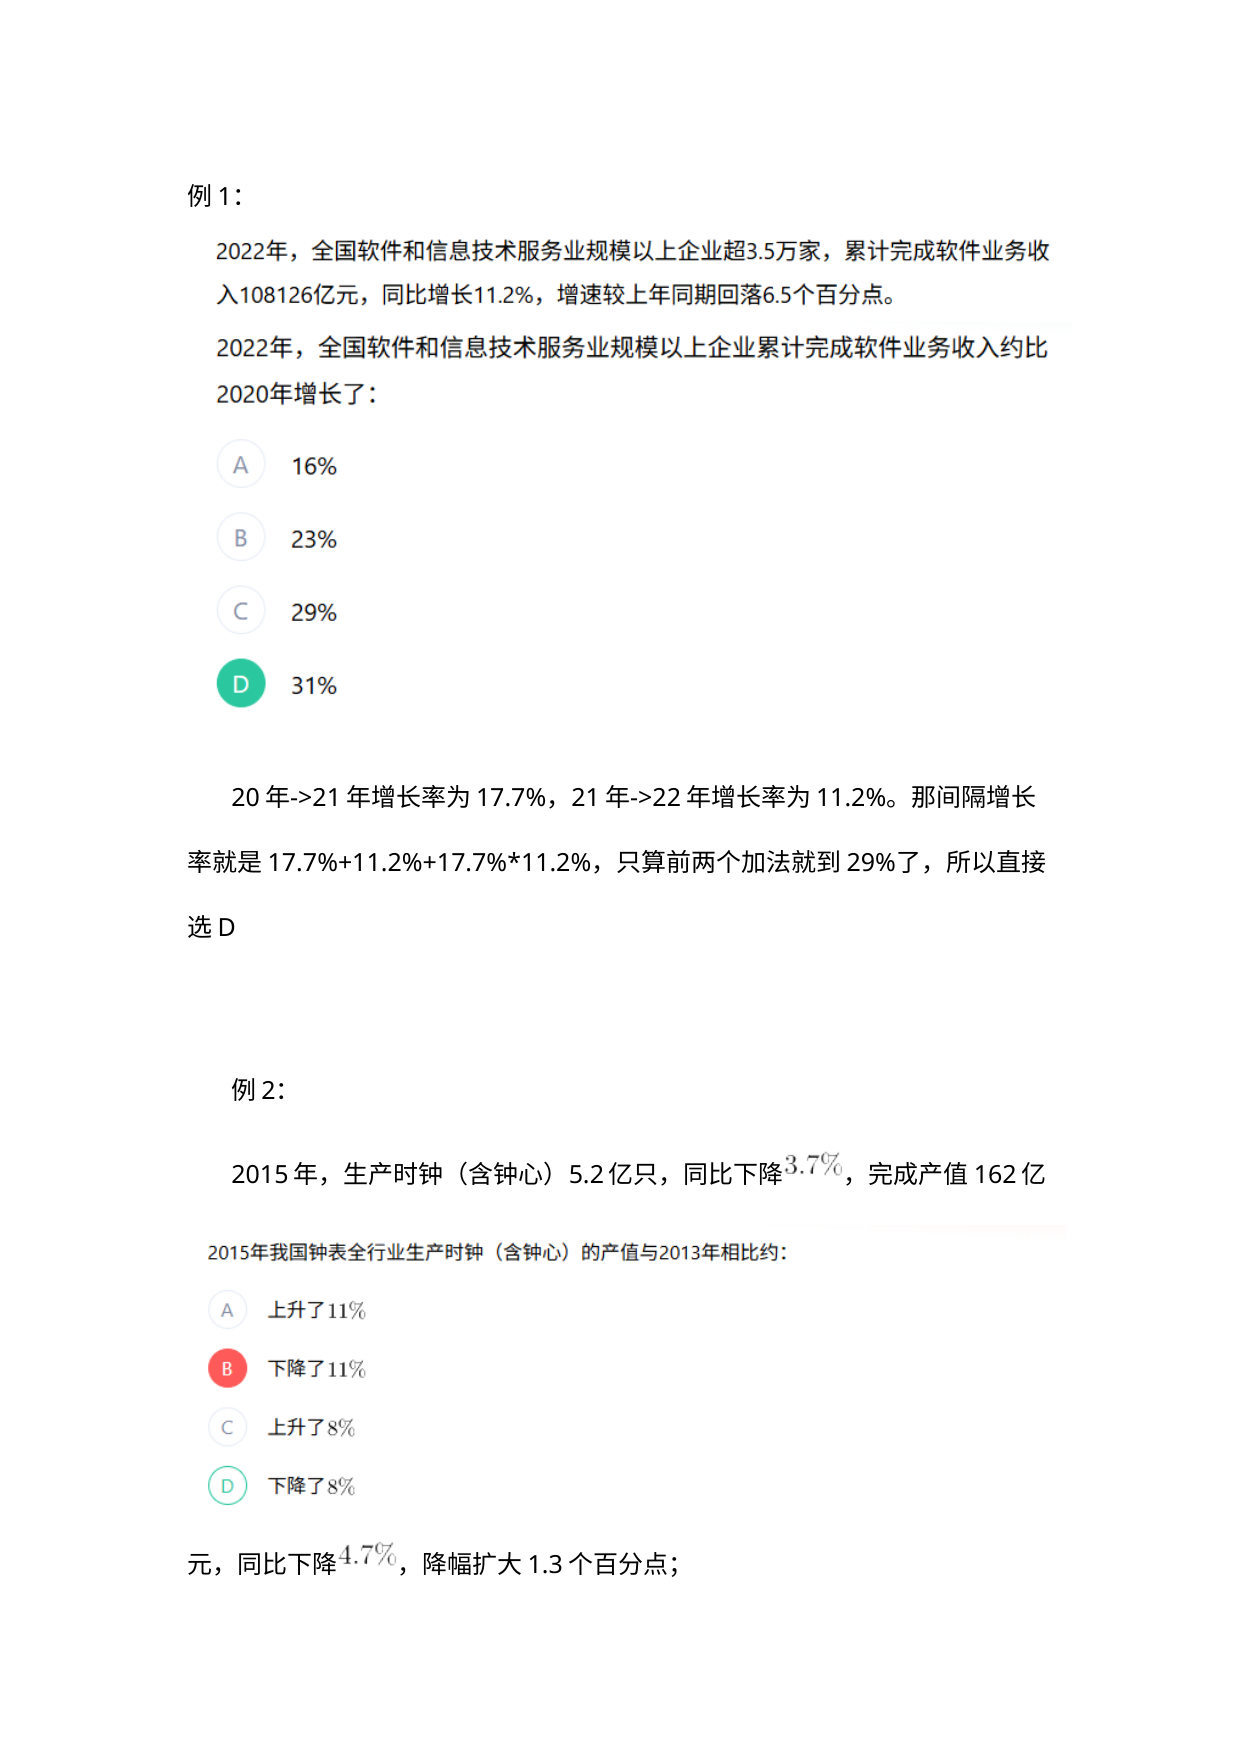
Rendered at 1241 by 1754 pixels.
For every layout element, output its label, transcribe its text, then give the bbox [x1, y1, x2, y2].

picture [201, 1225, 1067, 1510]
picture [337, 1537, 398, 1574]
picture [201, 227, 1067, 311]
picture [206, 321, 1073, 727]
list 例1： [187, 162, 1053, 227]
list 例2： [187, 1056, 1053, 1121]
picture [783, 1147, 844, 1184]
